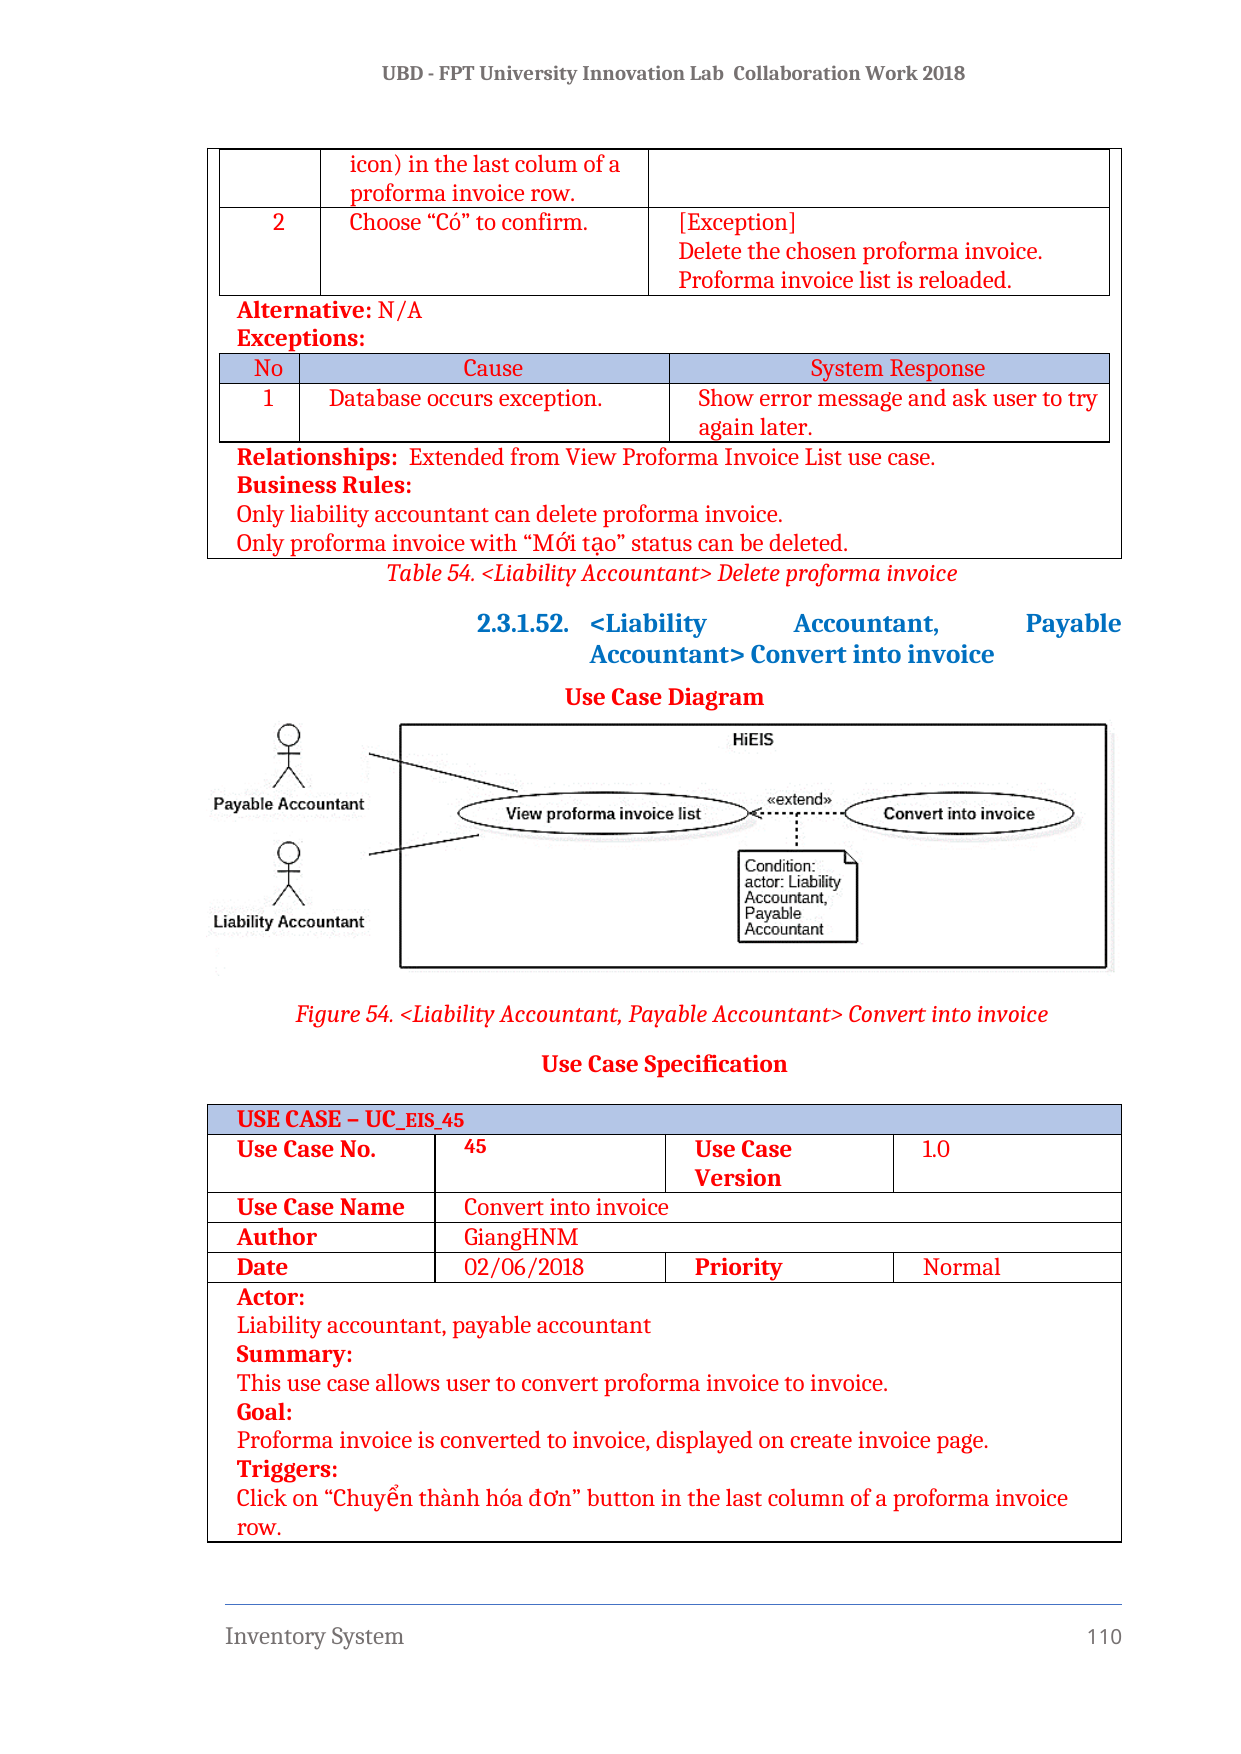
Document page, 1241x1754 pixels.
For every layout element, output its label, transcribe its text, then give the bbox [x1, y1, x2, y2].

list Use Case Specification [207, 1050, 1122, 1079]
list Use Case Diagram [207, 683, 1122, 712]
text <Liability Accountant, Payable Accountant> Convert into invoice [477, 608, 1122, 670]
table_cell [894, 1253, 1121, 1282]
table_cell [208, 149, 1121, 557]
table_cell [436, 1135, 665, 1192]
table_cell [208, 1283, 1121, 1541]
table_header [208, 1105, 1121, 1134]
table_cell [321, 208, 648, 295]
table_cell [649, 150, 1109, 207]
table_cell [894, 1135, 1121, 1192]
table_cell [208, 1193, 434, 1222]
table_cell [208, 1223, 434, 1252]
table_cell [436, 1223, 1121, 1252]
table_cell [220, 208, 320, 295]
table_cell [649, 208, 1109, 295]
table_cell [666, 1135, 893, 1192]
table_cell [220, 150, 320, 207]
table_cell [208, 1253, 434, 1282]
picture [206, 715, 1123, 976]
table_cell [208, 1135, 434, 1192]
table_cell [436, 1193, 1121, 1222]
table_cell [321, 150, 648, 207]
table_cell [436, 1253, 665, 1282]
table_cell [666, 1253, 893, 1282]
